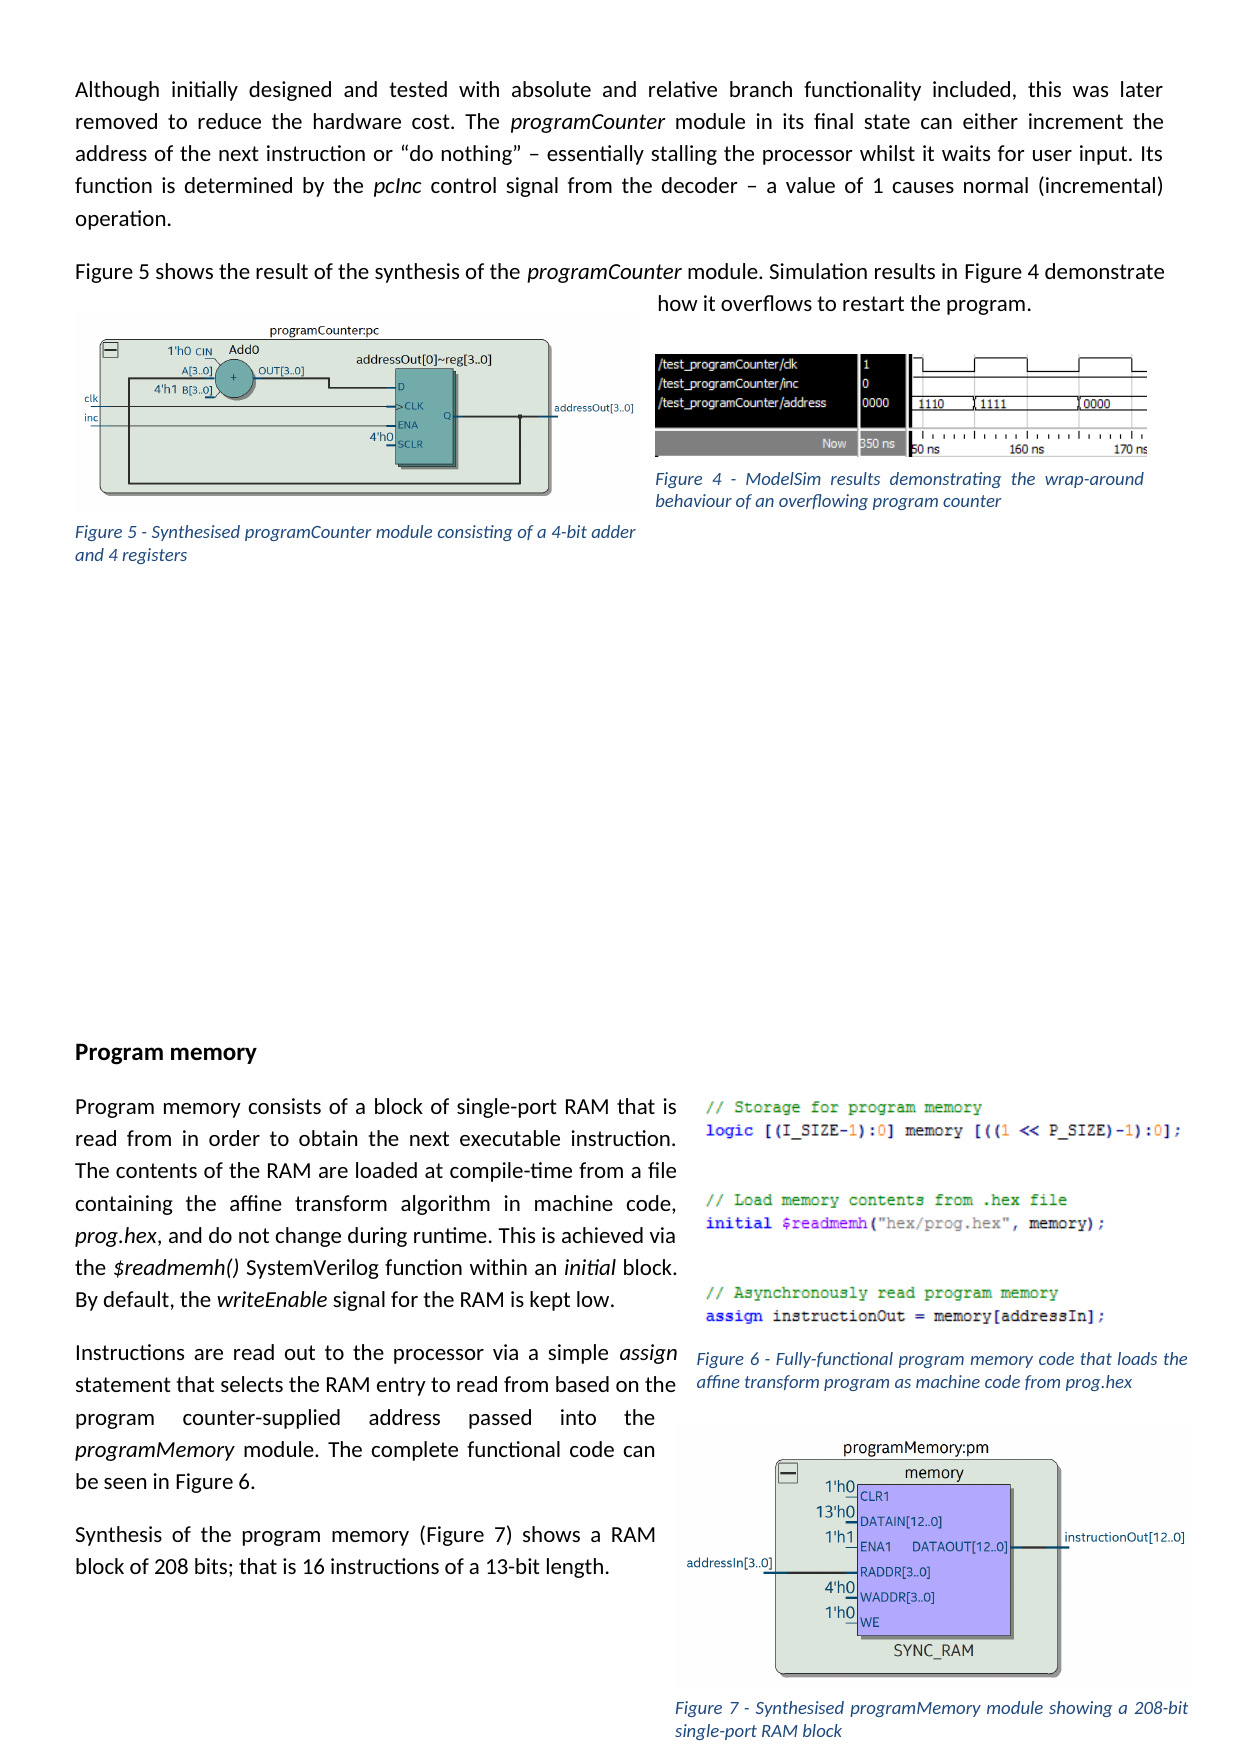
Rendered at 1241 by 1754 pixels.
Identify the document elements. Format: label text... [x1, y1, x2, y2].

text Although initially designed and tested with absolute and relative branch functionality included, this was later removed to reduce the hardware cost. The programCounter module in its final state can either increment the address of the next instruction or “do nothing” – essentially stalling the processor whilst it waits for user input. Its function is determined by the pcInc control signal from the decoder – a value of 1 causes normal (incremental) operation. [75, 75, 1165, 232]
picture [675, 1424, 1191, 1689]
picture [699, 1092, 1197, 1339]
picture [655, 354, 1147, 457]
picture [75, 309, 639, 512]
text Figure 4 shows the result of the synthesis of the programCounter module. Simulation results in Figure 3 demonstrate how it overflows to restart the program. [75, 257, 1165, 317]
text Program memory [75, 1036, 1165, 1067]
text Synthesis of the program memory (Figure 6) shows a RAM block of 208 bits; that is 16 instructions of a 13-bit length. [75, 1520, 675, 1580]
text Instructions are read out to the processor via a simple assign statement that selects the RAM entry to read from based on the program counter-supplied address passed into the programMemory module. The complete functional code can be seen in Figure 5. [75, 1338, 1165, 1495]
text Program memory consists of a block of single-port RAM that is read from in order to obtain the next executable instruction. The contents of the RAM are loaded at compile-time from a file containing the affine transform algorithm in machine code, prog.hex, and do not change during runtime. This is achieved via the $readmemh() SystemVerilog function within an initial block. By default, the writeEnable signal for the RAM is kept low. [75, 1092, 699, 1313]
